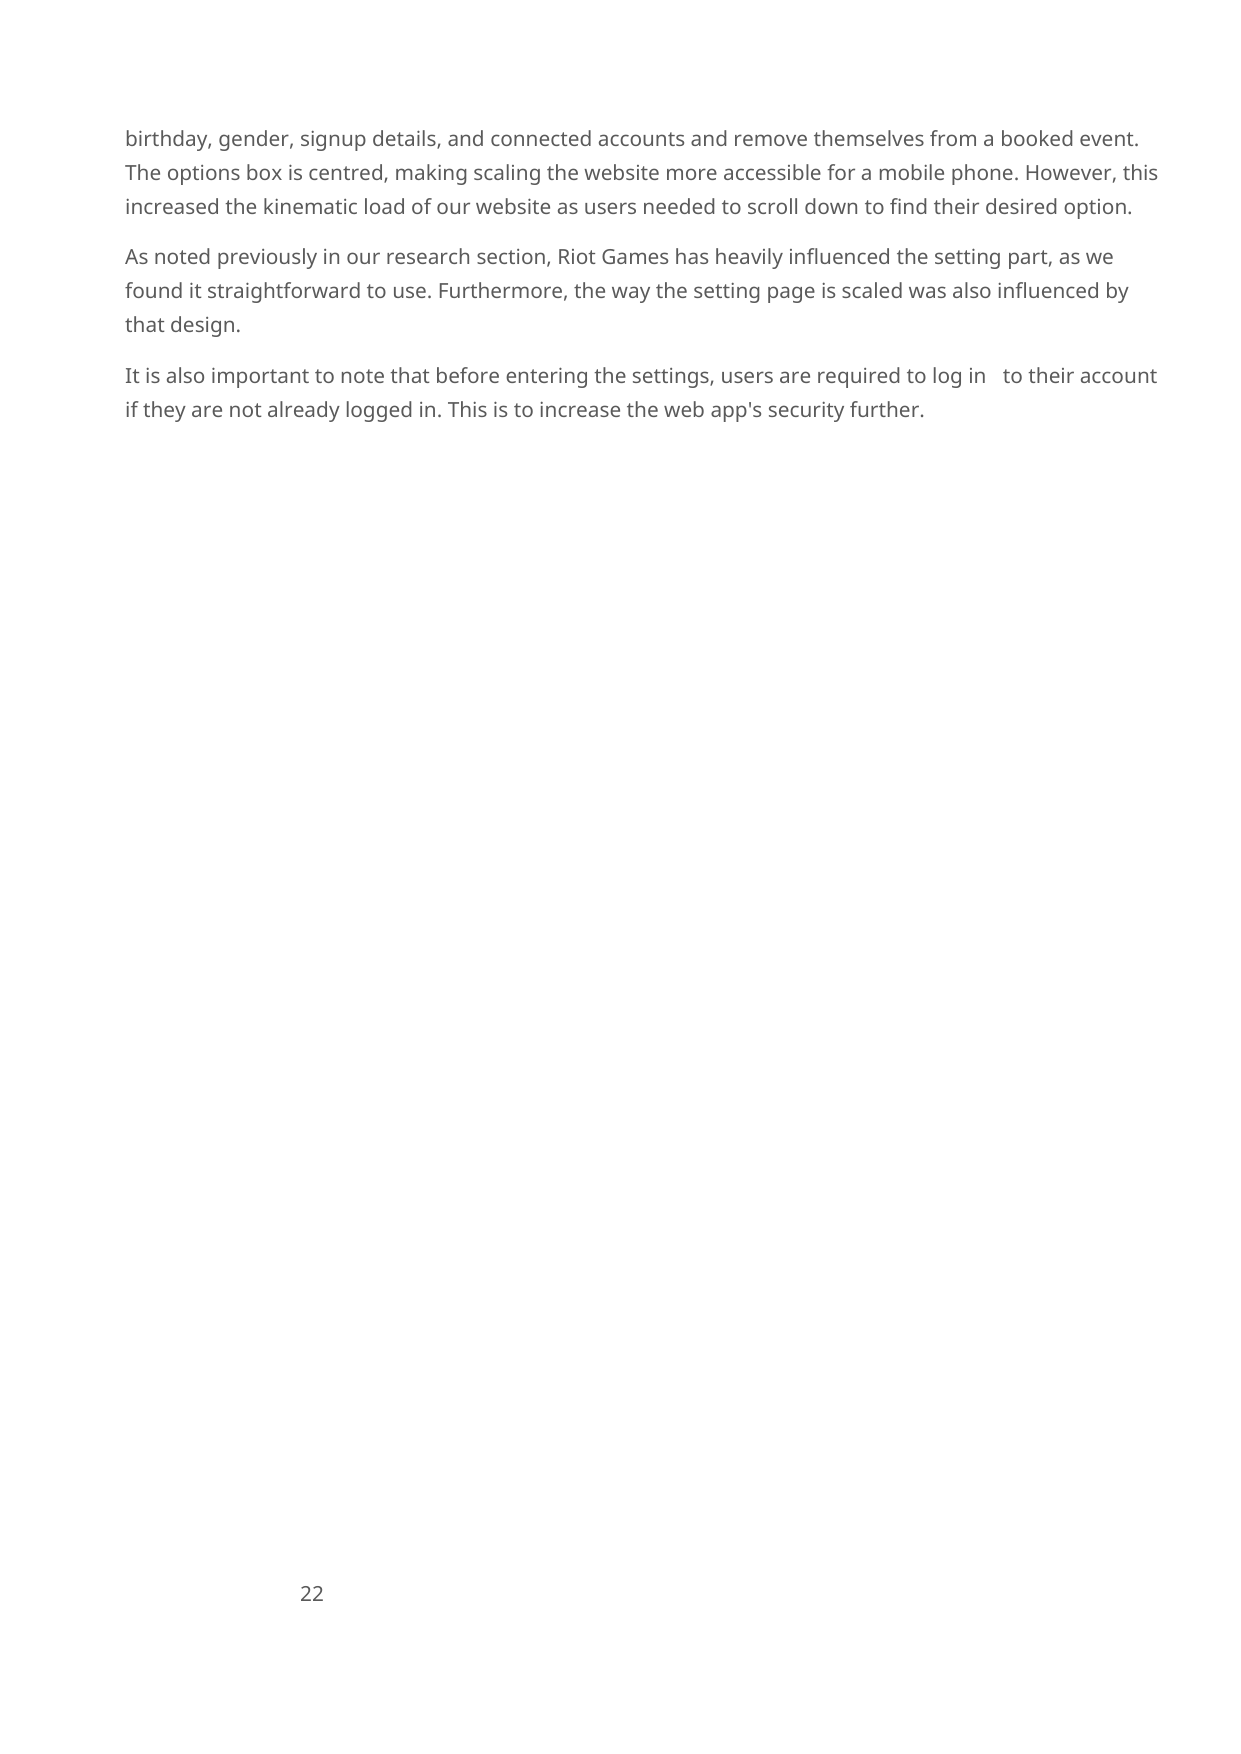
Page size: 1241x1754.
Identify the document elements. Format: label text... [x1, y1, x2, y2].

text It is also important to note that before entering the settings, users are required to log in to their account if they are not already logged in. This is to increase the web app's security further. [125, 361, 1165, 424]
text As noted previously in our research section, Riot Games has heavily influenced the setting part, as we found it straightforward to use. Furthermore, the way the setting page is scaled was also influenced by that design. [125, 242, 1165, 339]
